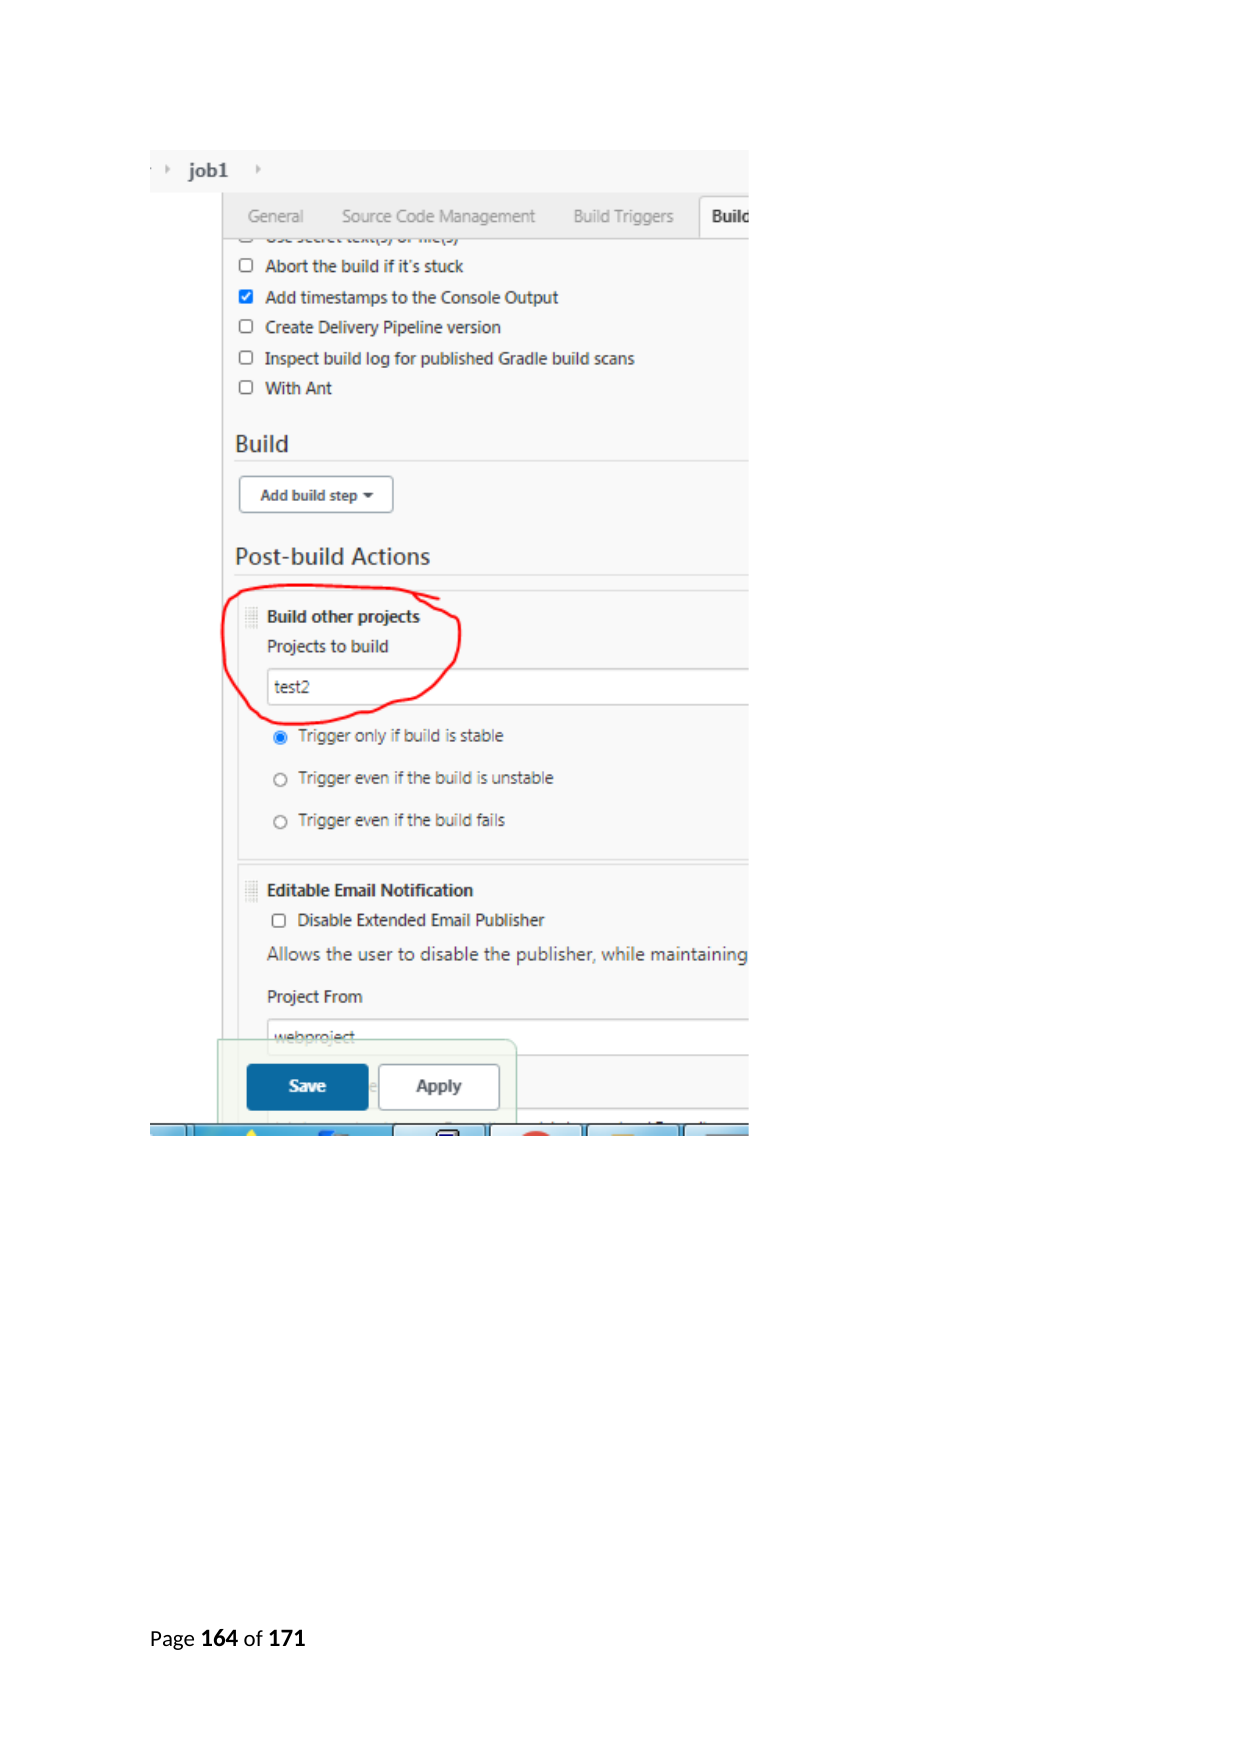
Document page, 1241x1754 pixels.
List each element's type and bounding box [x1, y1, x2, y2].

picture [150, 150, 749, 1136]
